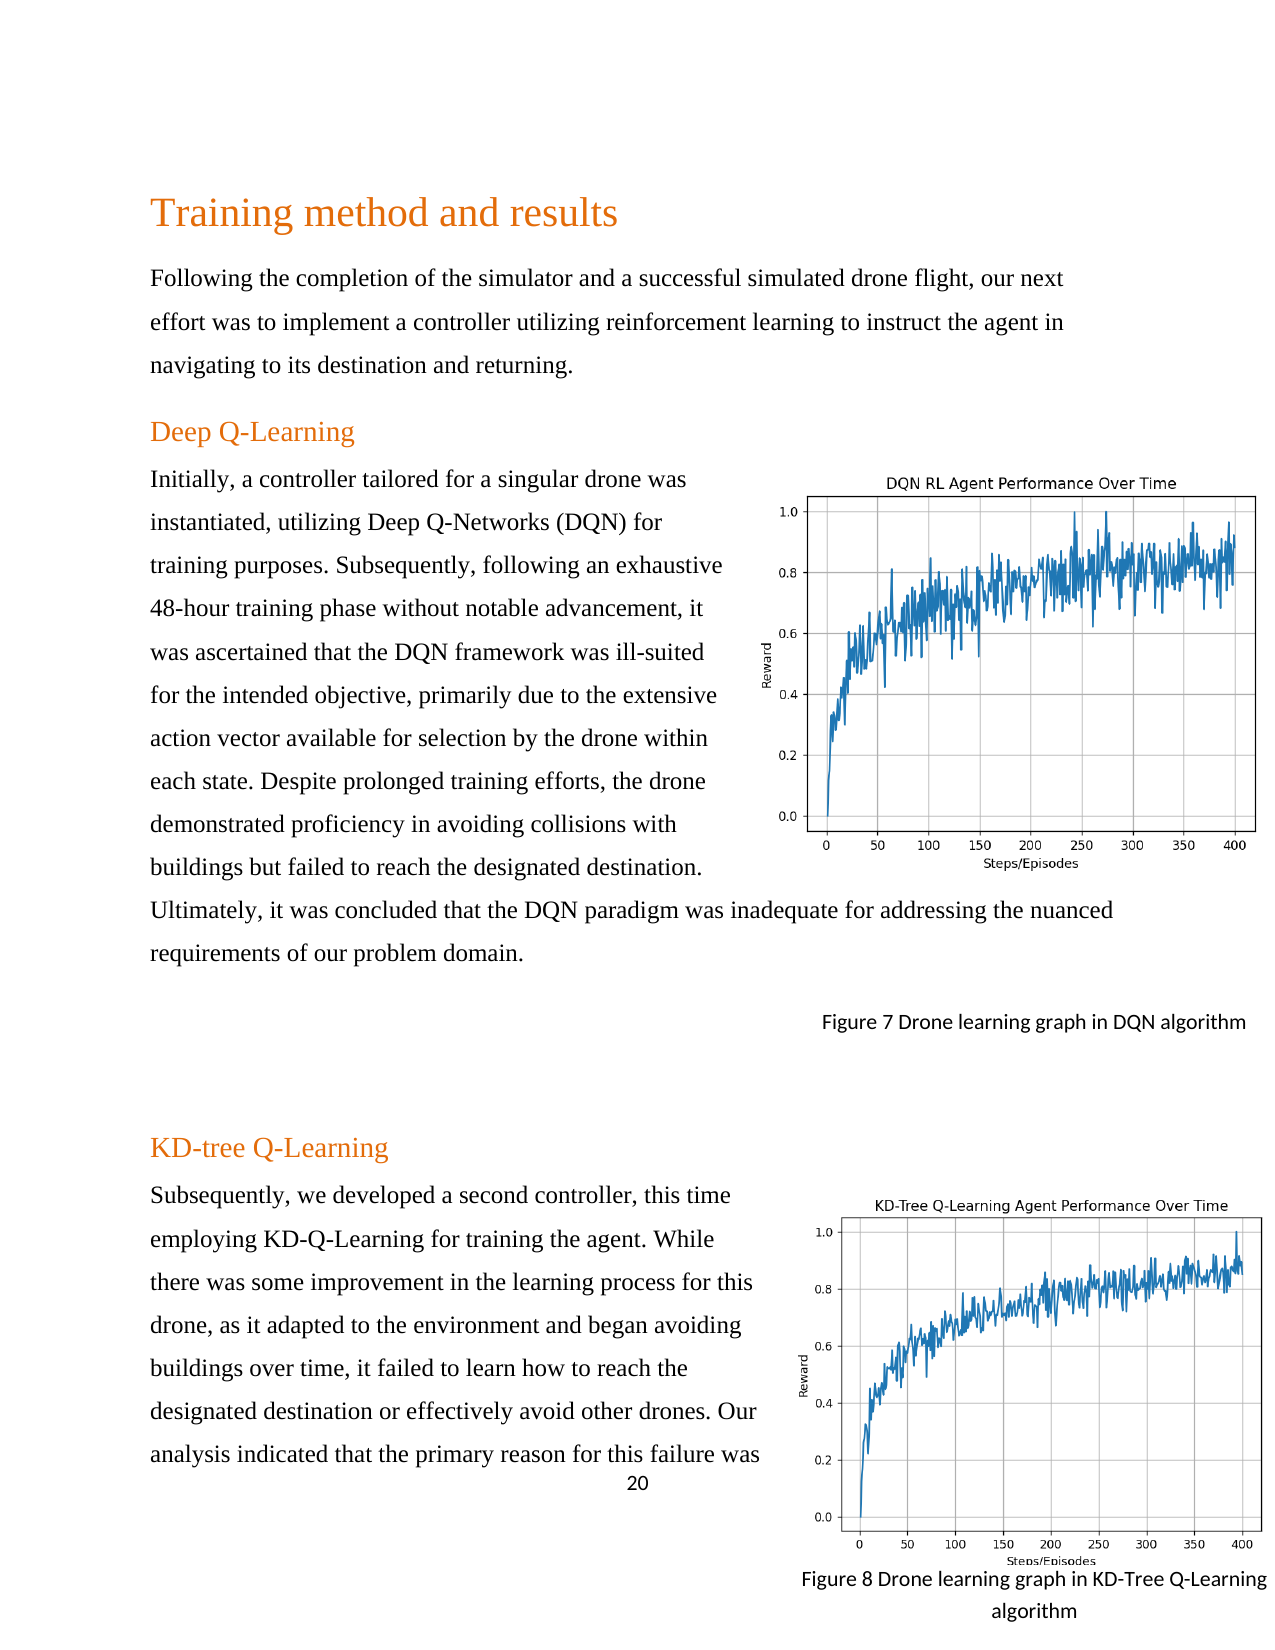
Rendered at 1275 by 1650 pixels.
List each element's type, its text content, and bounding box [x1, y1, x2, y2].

subtitle Training method and results [150, 187, 1125, 235]
text Following the completion of the simulator and a successful simulated drone flight, our next effort was to implement a controller utilizing reinforcement learning to instruct the agent in navigating to its destination and returning. [150, 263, 1125, 378]
picture [749, 464, 1275, 877]
subtitle KD-tree Q-Learning [150, 1130, 1125, 1164]
text Initially, a controller tailored for a singular drone was instantiated, utilizing Deep Q-Networks (DQN) for training purposes. Subsequently, following an exhaustive 48-hour training phase without notable advancement, it was ascertained that the DQN framework was ill-suited for the intended objective, primarily due to the extensive action vector available for selection by the drone within each state. Despite prolonged training efforts, the drone demonstrated proficiency in avoiding collisions with buildings but failed to reach the designated destination. Ultimately, it was concluded that the DQN paradigm was inadequate for addressing the nuanced requirements of our problem domain. [150, 464, 1125, 967]
subtitle Deep Q-Learning [150, 414, 1125, 447]
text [150, 1181, 1125, 1468]
picture [789, 1183, 1275, 1574]
